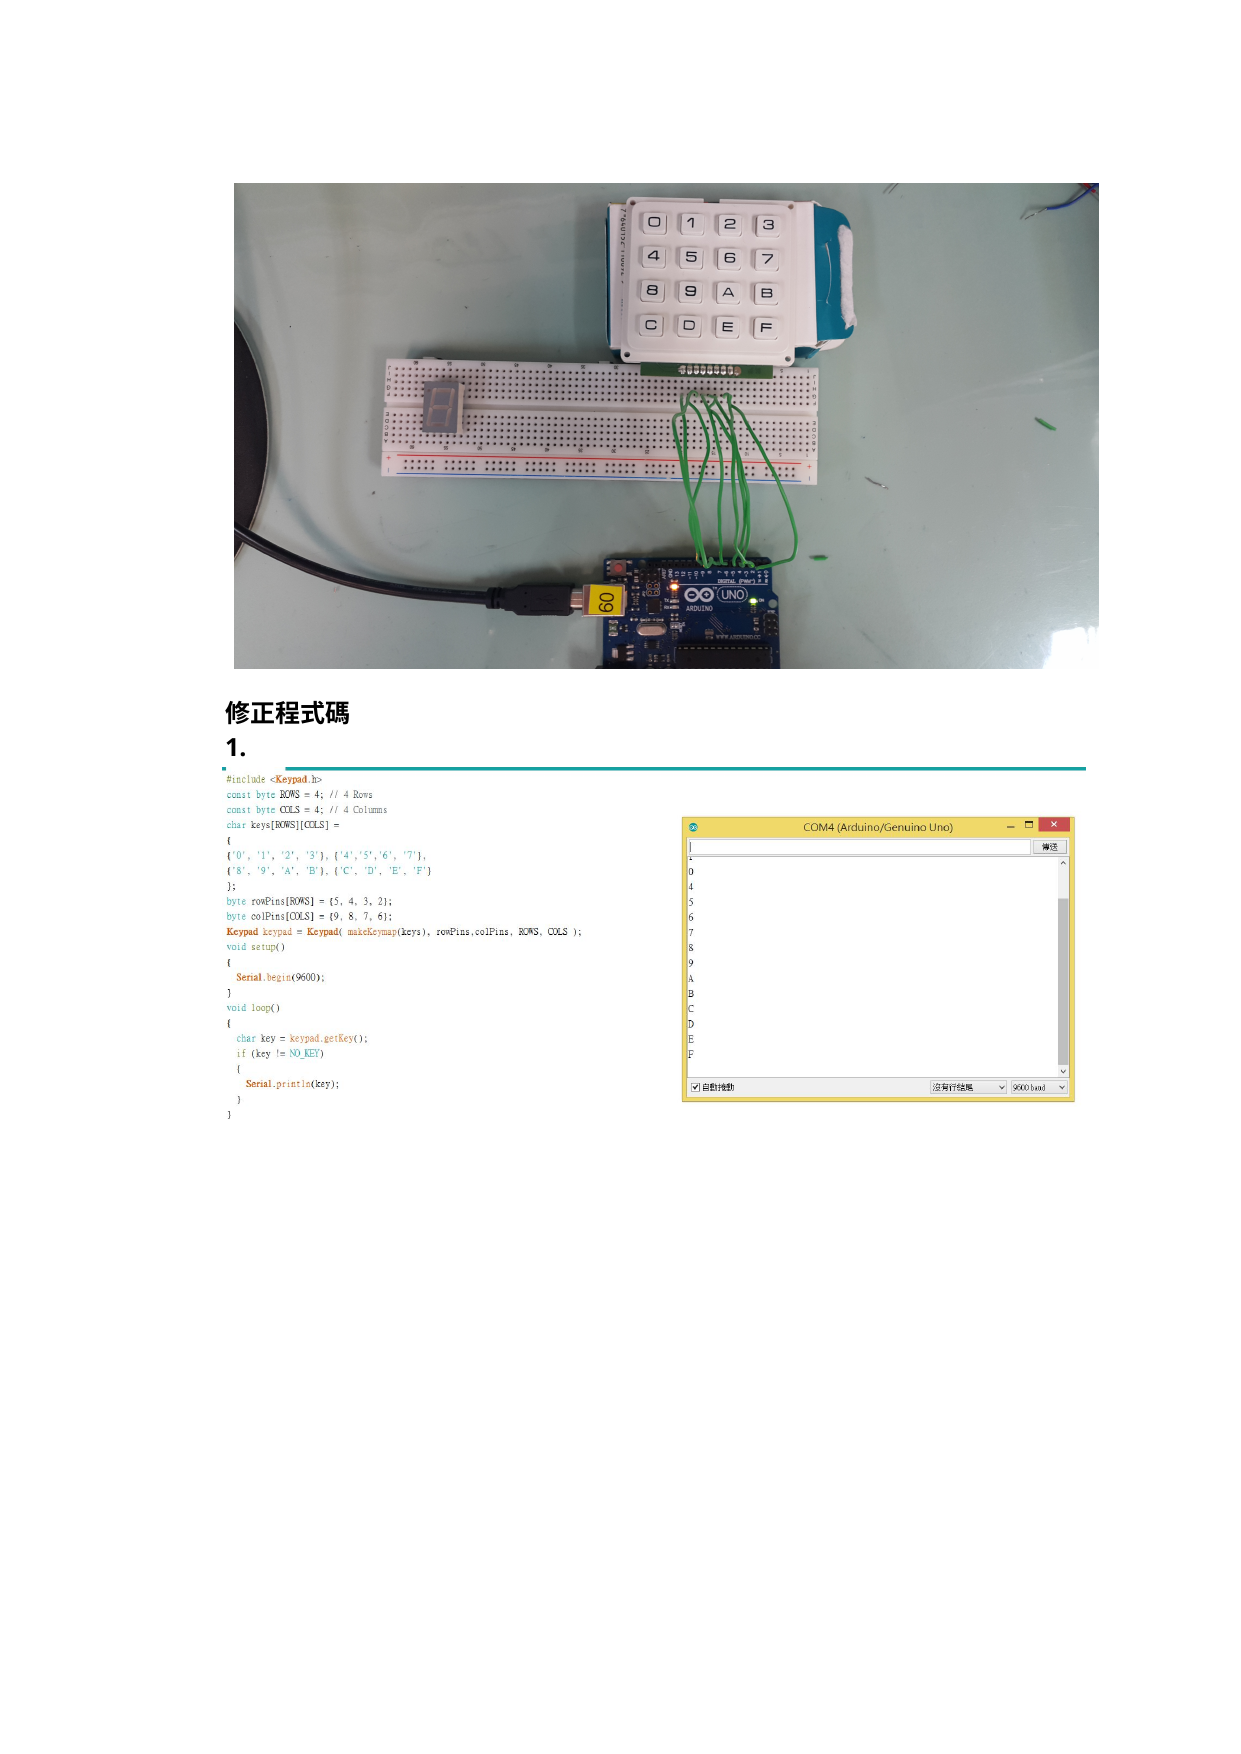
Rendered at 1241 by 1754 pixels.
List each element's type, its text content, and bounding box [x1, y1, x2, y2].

picture [222, 767, 1086, 1126]
list 修正程式碼 [225, 150, 1053, 730]
list 1. [225, 730, 1053, 764]
picture [1053, 183, 1099, 669]
